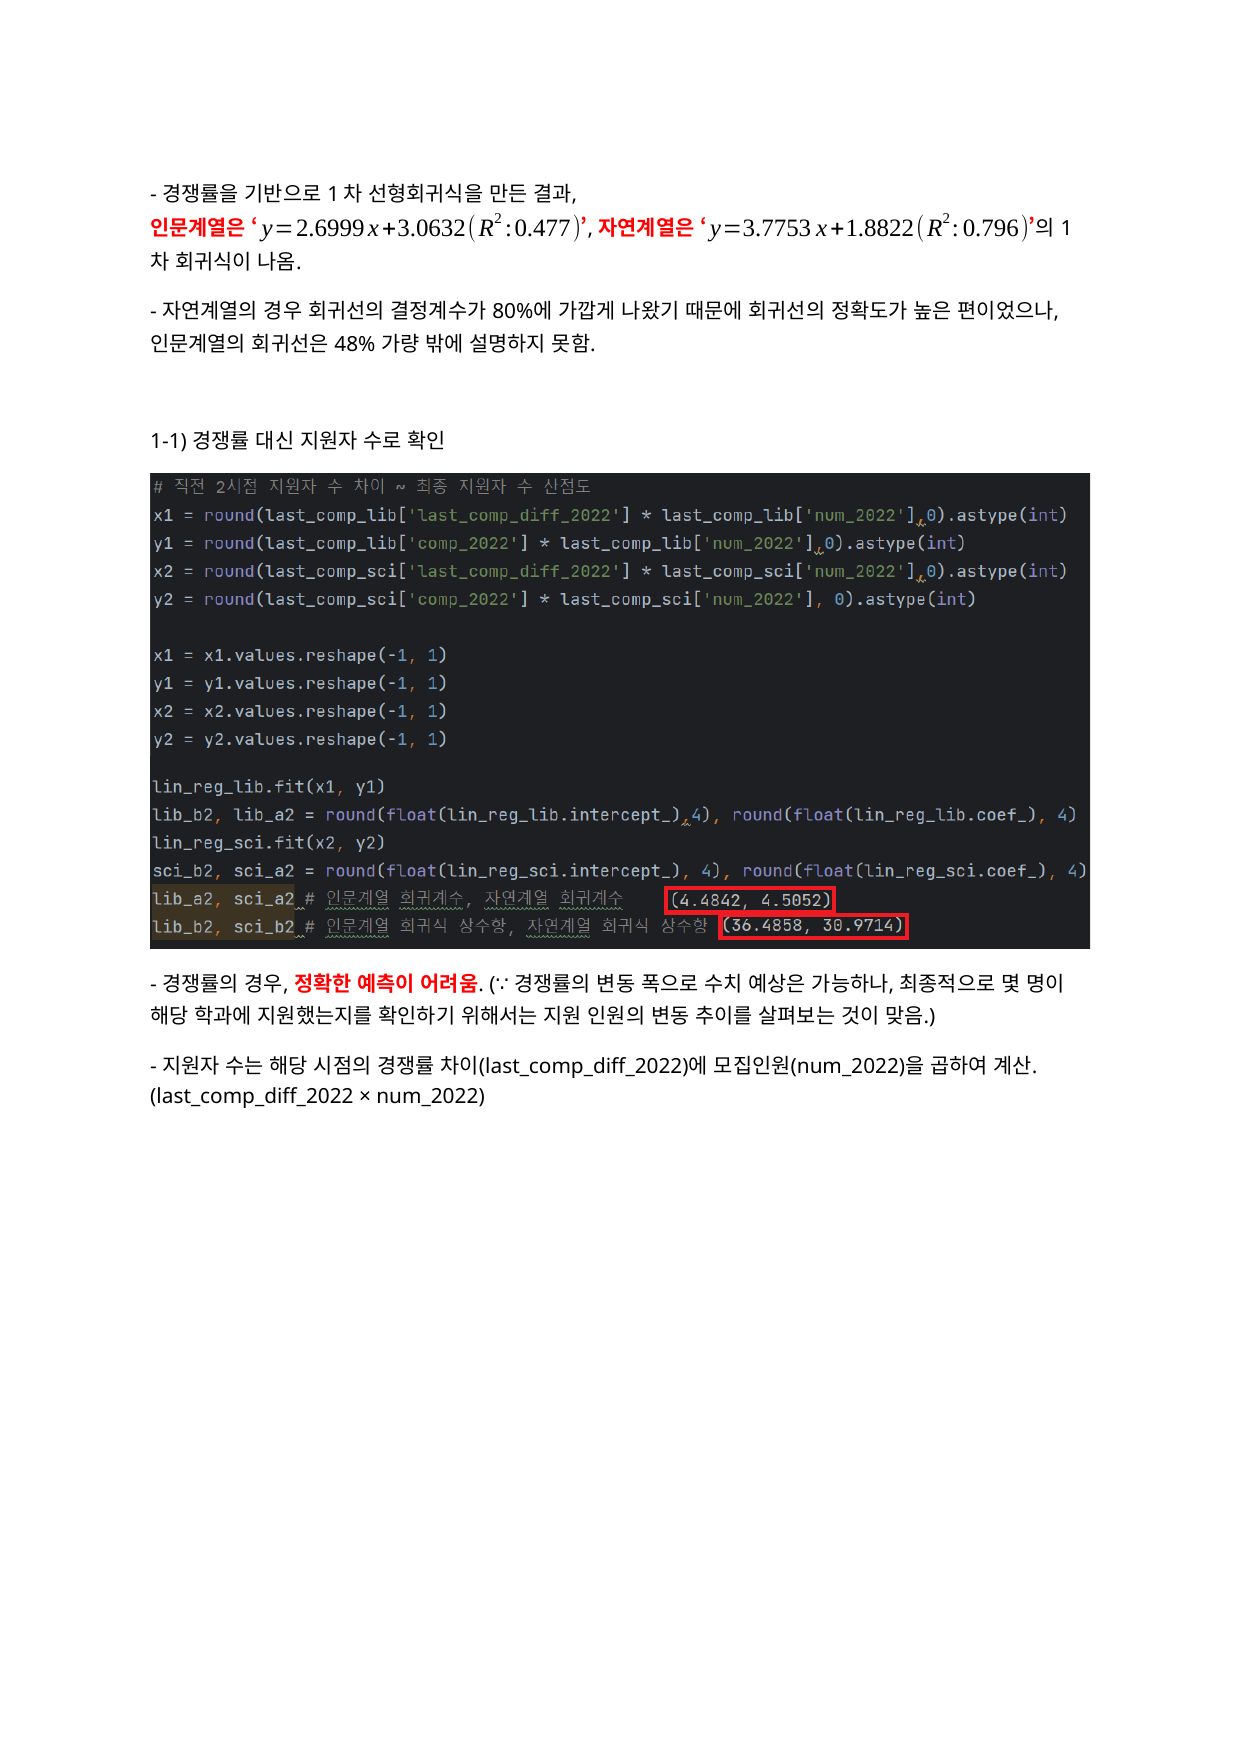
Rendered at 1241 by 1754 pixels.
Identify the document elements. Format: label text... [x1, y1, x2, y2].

text - 경쟁률을 기반으로 1차 선형회귀식을 만든 결과, 인문계열은 ‘’, 자연계열은 ‘’의 1차 회귀식이 나옴. [150, 177, 1090, 276]
text - 자연계열의 경우 회귀선의 결정계수가 80%에 가깝게 나왔기 때문에 회귀선의 정확도가 높은 편이었으나, 인문계열의 회귀선은 48% 가량 밖에 설명하지 못함. [150, 294, 1090, 358]
picture [150, 473, 1091, 949]
text - 지원자 수는 해당 시점의 경쟁률 차이(last_comp_diff_2022)에 모집인원(num_2022)을 곱하여 계산. (last_comp_diff_2022 × num_2022) [150, 1049, 1090, 1110]
text 1-1) 경쟁률 대신 지원자 수로 확인 [150, 424, 1090, 454]
text - 경쟁률의 경우, 정확한 예측이 어려움. (∵ 경쟁률의 변동 폭으로 수치 예상은 가능하나, 최종적으로 몇 명이 해당 학과에 지원했는지를 확인하기 위해서는 지원 인원의 변동 추이를 살펴보는 것이 맞음.) [150, 967, 1090, 1030]
